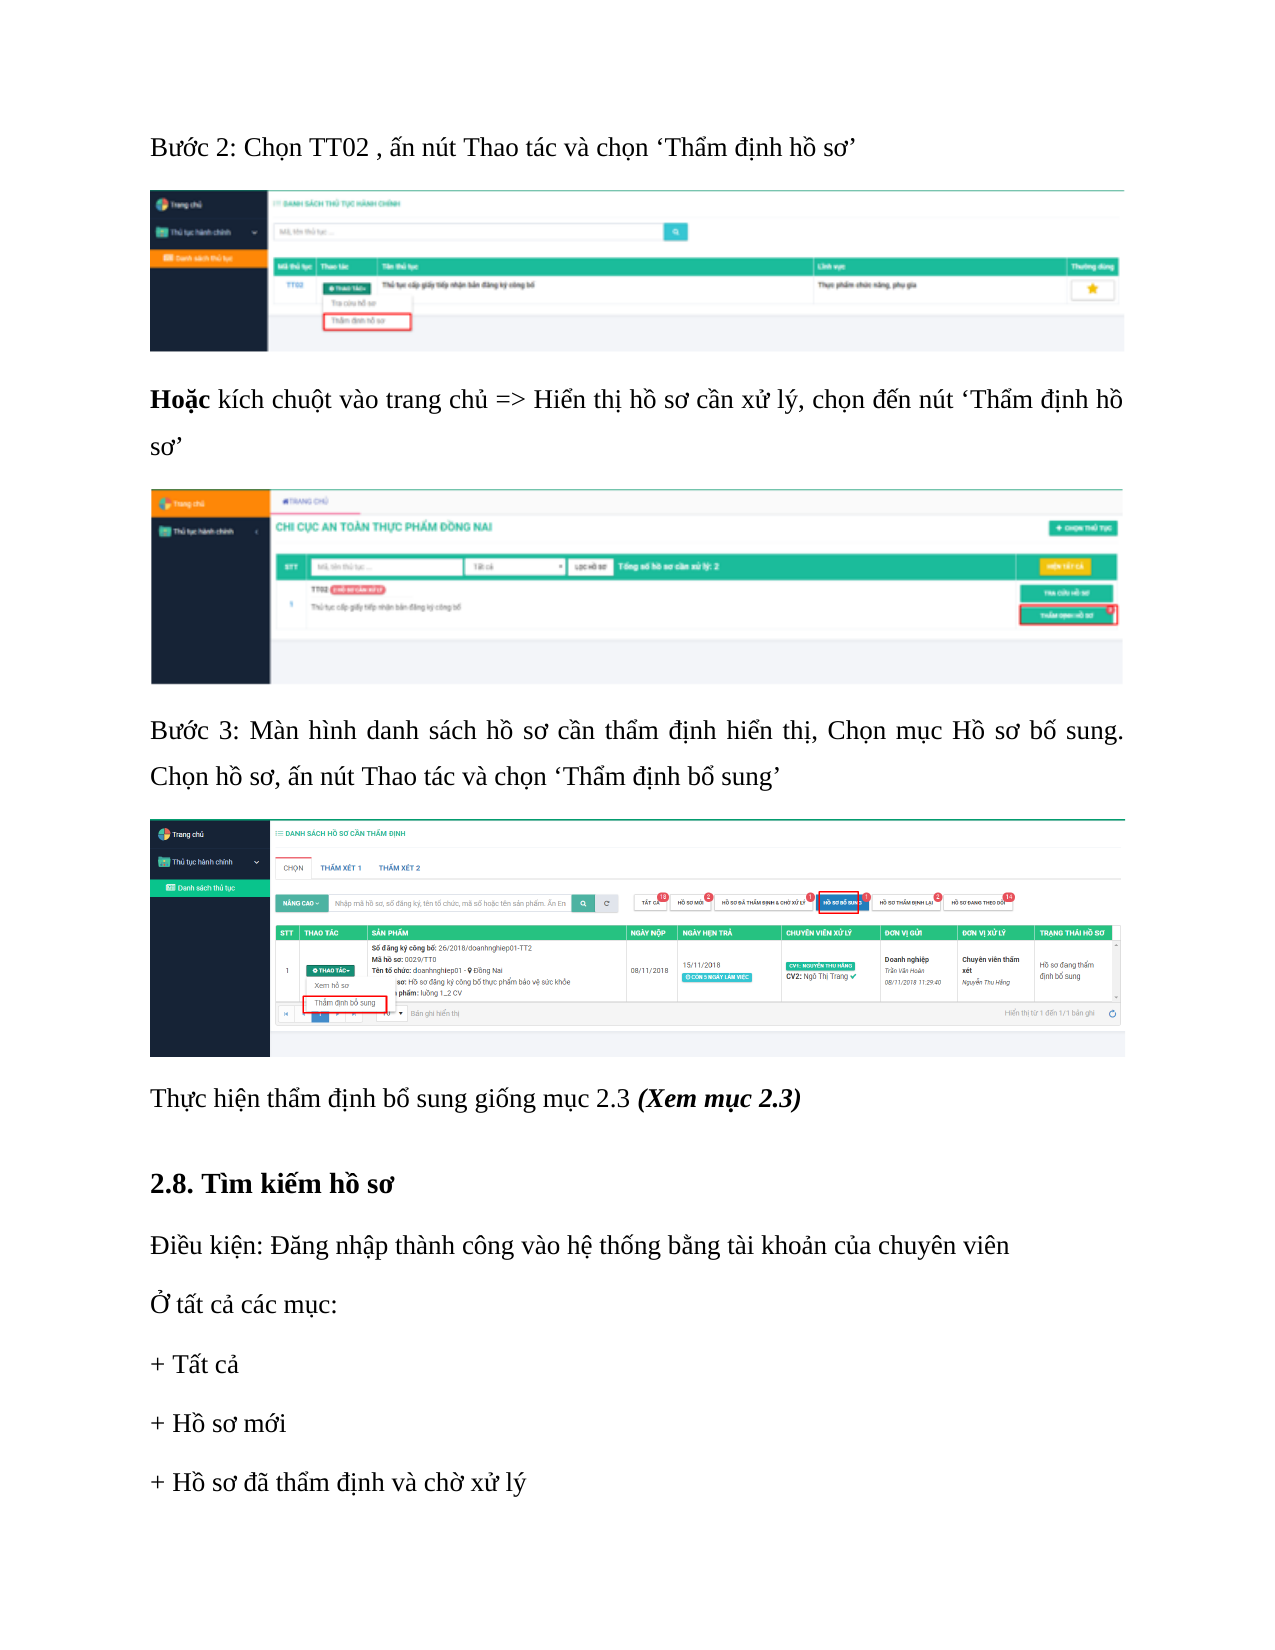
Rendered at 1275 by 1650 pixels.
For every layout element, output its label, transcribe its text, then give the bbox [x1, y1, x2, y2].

text Thực hiện thẩm định bổ sung giống mục 2.3 (Xem mục 2.3) [150, 1082, 1125, 1114]
text Bước 2: Chọn TT02 , ấn nút Thao tác và chọn ‘Thẩm định hồ sơ’ [150, 131, 1125, 162]
picture [150, 489, 1125, 689]
text Ở tất cả các mục: [150, 1289, 1125, 1320]
text + Tất cả [150, 1348, 1125, 1379]
subtitle 2.8. Tìm kiếm hồ sơ [150, 1167, 1125, 1200]
text Hoặc kích chuột vào trang chủ => Hiển thị hồ sơ cần xử lý, chọn đến nút ‘Thẩm định hồ sơ’ [150, 383, 1125, 461]
text + Hồ sơ đã thẩm định và chờ xử lý [150, 1466, 1125, 1497]
picture [150, 819, 1125, 1057]
picture [150, 190, 1125, 358]
text + Hồ sơ mới [150, 1407, 1125, 1438]
text Bước 3: Màn hình danh sách hồ sơ cần thẩm định hiển thị, Chọn mục Hồ sơ bố sung. Chọn hồ sơ, ấn nút Thao tác và chọn ‘Thẩm định bổ sung’ [150, 714, 1125, 792]
text Điều kiện: Đăng nhập thành công vào hệ thống bằng tài khoản của chuyên viên [150, 1229, 1125, 1261]
